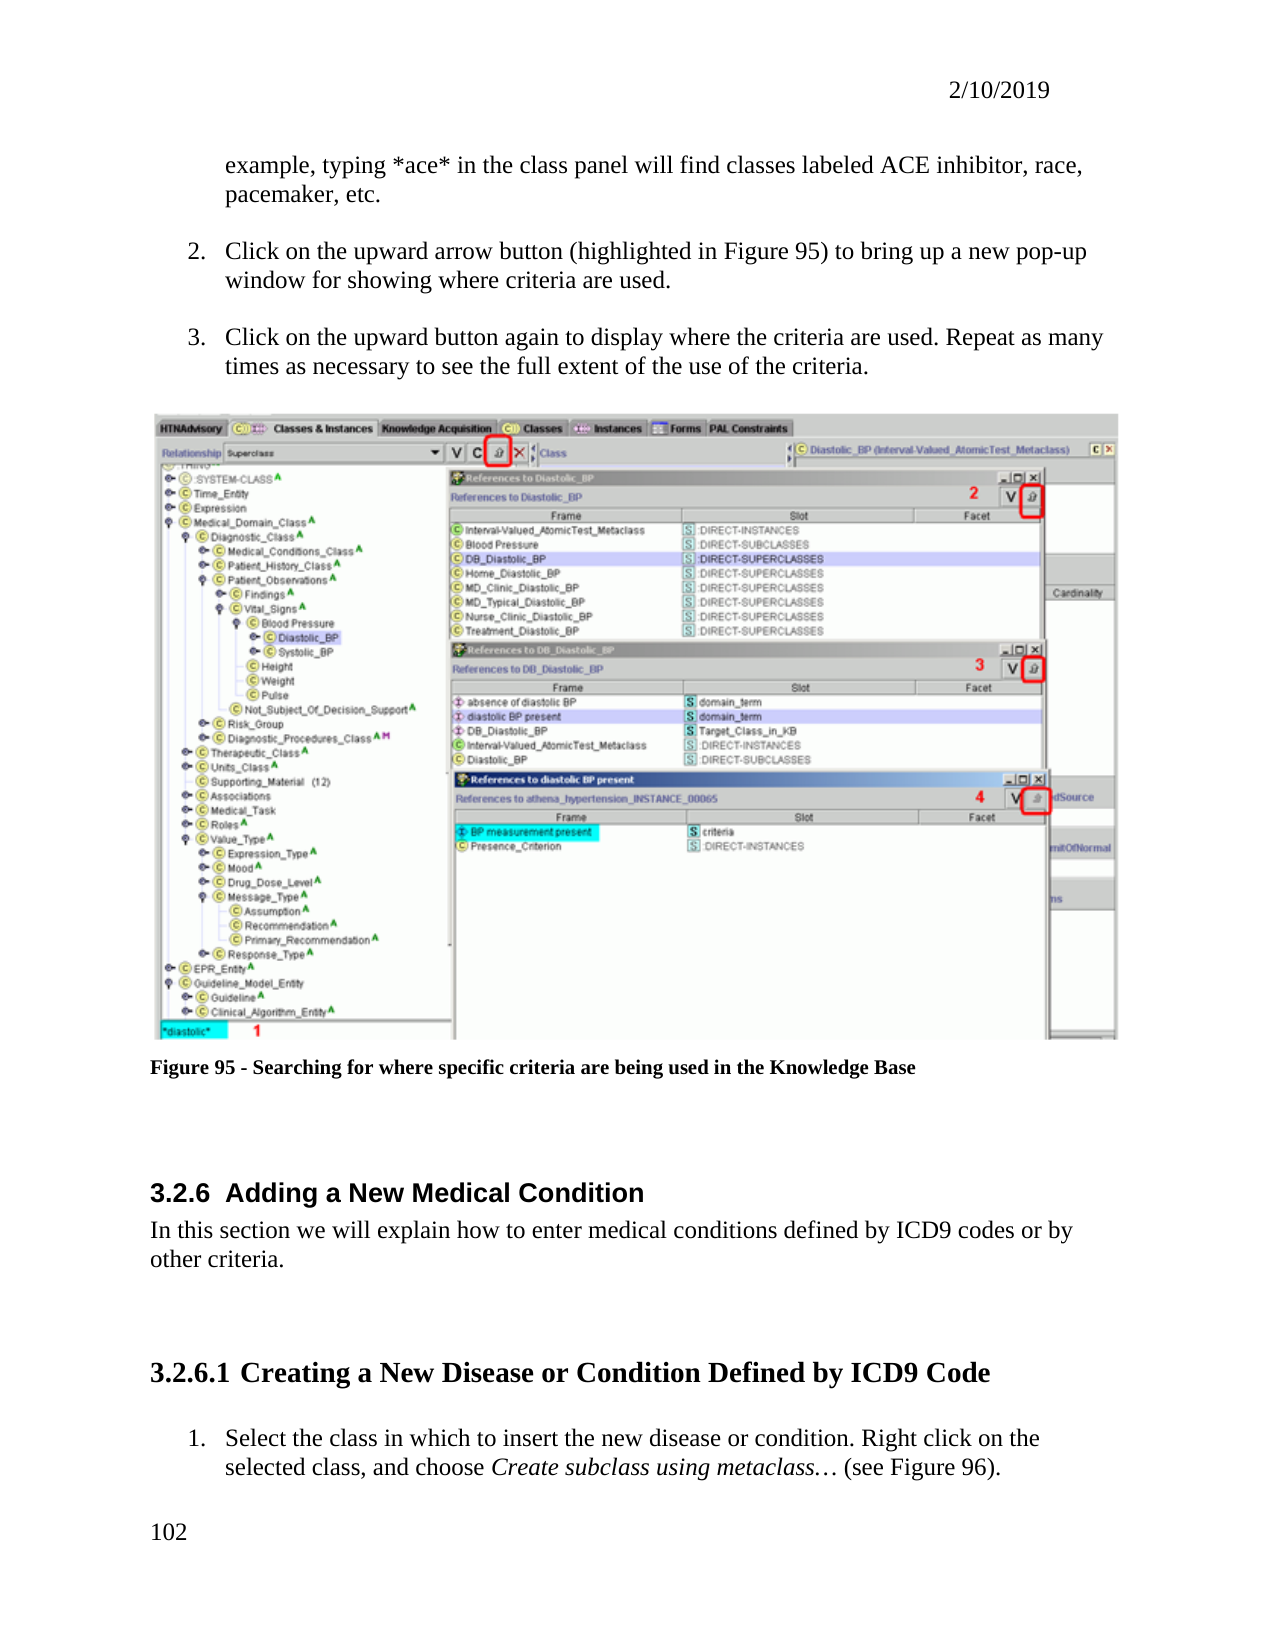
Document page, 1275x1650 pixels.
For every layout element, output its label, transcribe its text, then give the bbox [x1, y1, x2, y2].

picture [150, 408, 1125, 1043]
text Figure 95 - Searching for where specific criteria are being used in the Knowledge Base [150, 1055, 1125, 1079]
text In this section we will explain how to enter medical conditions defined by ICD9 codes or by other criteria. [150, 1215, 1125, 1272]
list Click on the upward arrow button (highlighted in Figure 95) to bring up a new pop-up window for showing where criteria are used. [187, 236, 1125, 294]
list Select the class in which to insert the new disease or condition. Right click on the selected class, and choose Create subclass using metaclass… (see Figure 96). [187, 1423, 1125, 1481]
subtitle Adding a New Medical Condition [150, 1177, 1125, 1209]
subtitle Creating a New Disease or Condition Defined by ICD9 Code [150, 1355, 1125, 1388]
list Click on the upward button again to display where the criteria are used. Repeat as many times as necessary to see the full extent of the use of the criteria. [187, 322, 1125, 380]
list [187, 150, 1125, 207]
